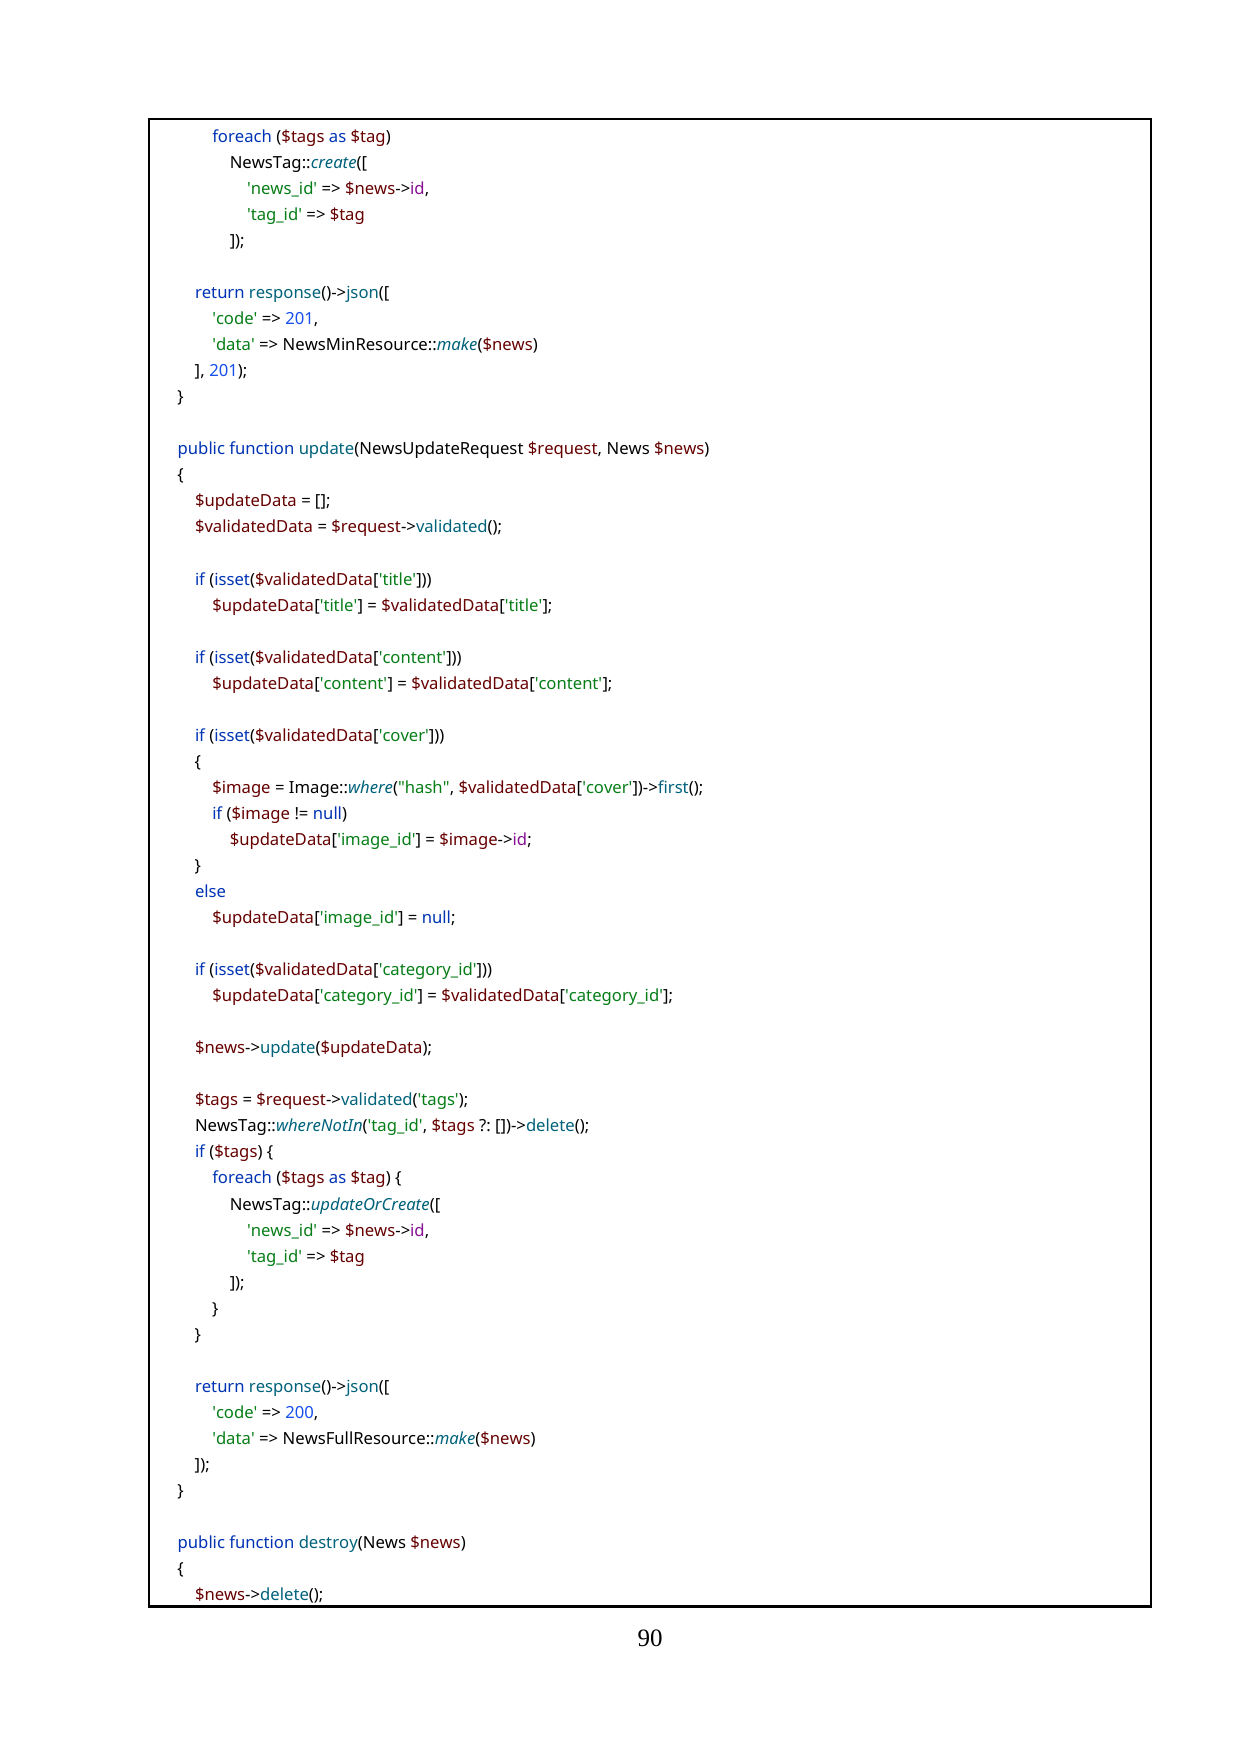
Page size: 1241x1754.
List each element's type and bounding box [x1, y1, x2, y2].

table_header [150, 120, 1150, 1605]
